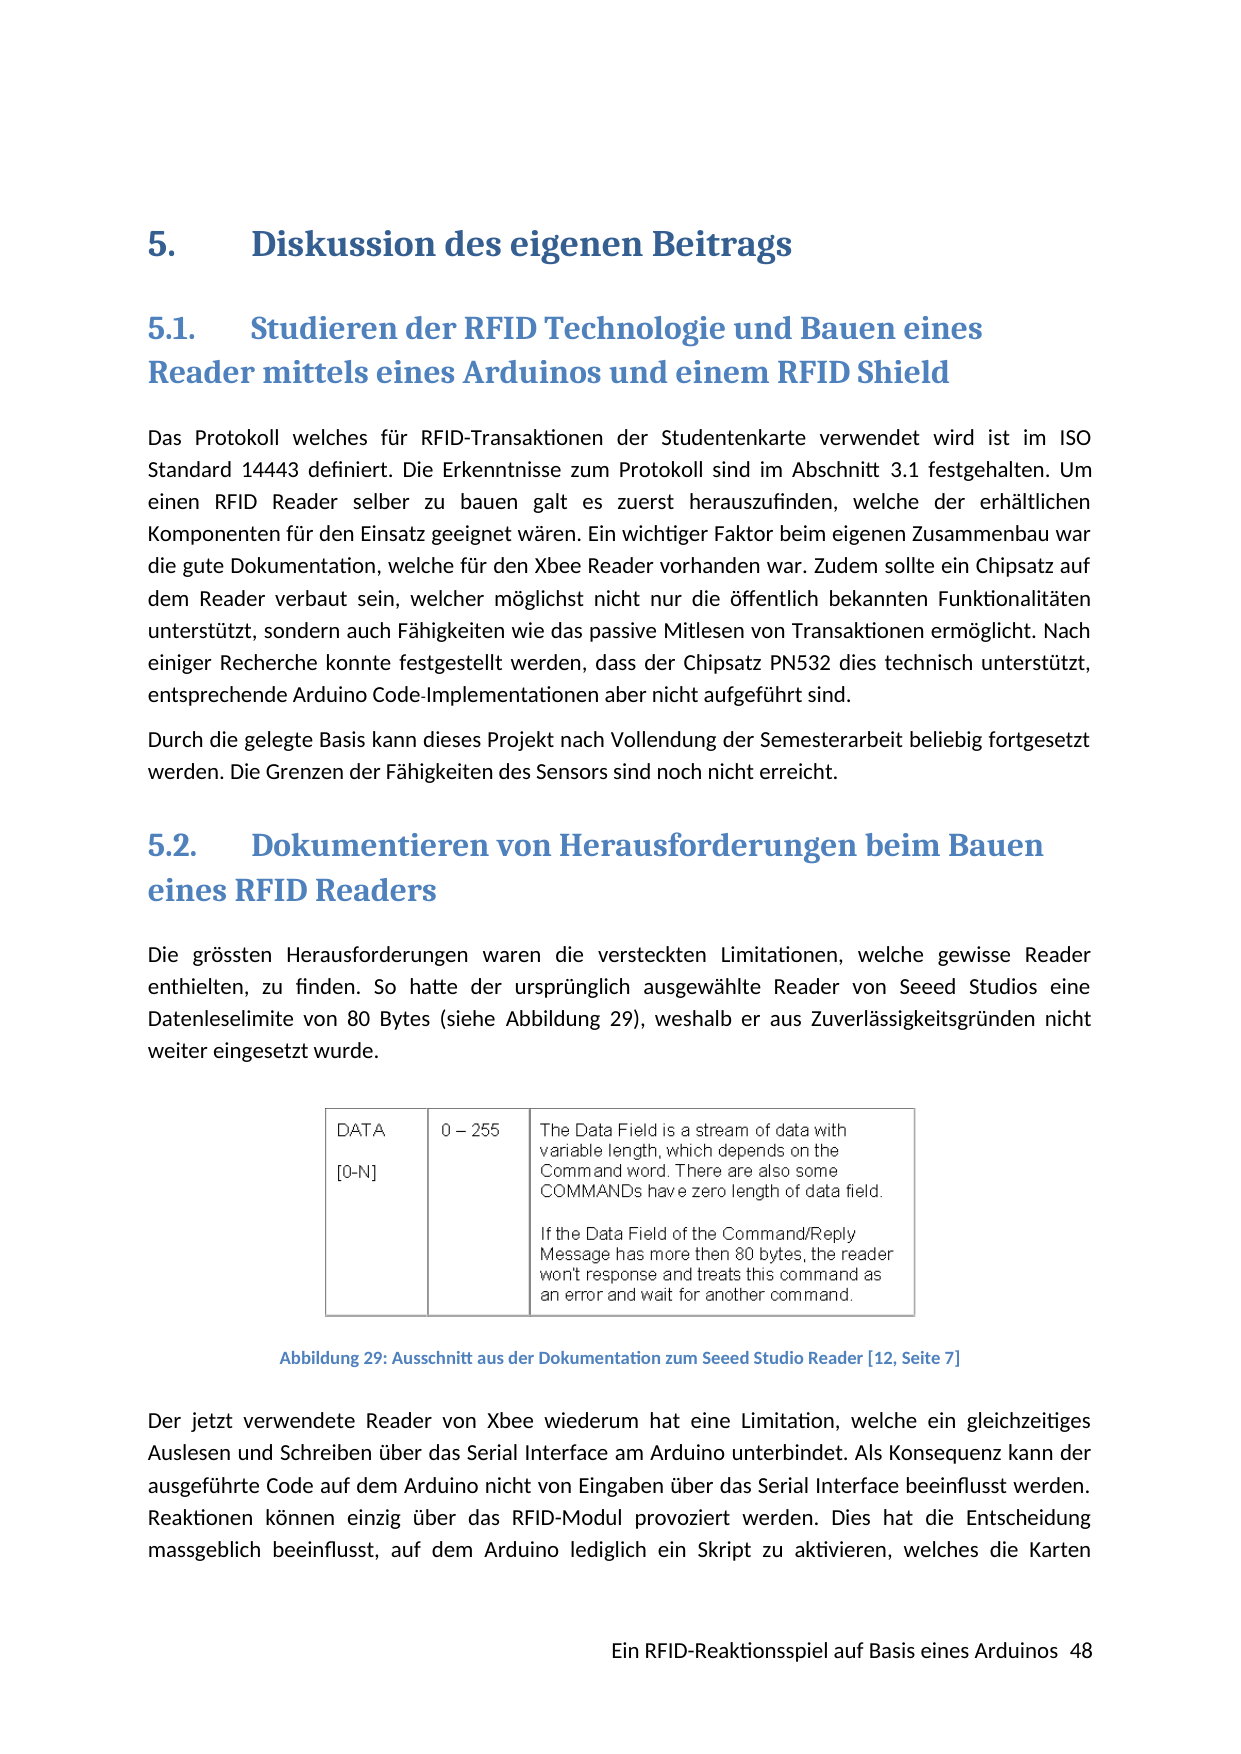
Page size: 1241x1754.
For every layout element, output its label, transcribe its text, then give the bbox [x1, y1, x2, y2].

subtitle Studieren der RFID Technologie und Bauen eines Reader mittels eines Arduinos und einem RFID Shield [148, 310, 1093, 392]
text Die grössten Herausforderungen waren die versteckten Limitationen, welche gewisse Reader enthielten, zu finden. So hatte der ursprünglich ausgewählte Reader von Seeed Studios eine Datenleselimite von 80 Bytes (siehe Abbildung 29), weshalb er aus Zuverlässigkeitsgründen nicht weiter eingesetzt wurde. [148, 940, 1093, 1064]
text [148, 1406, 1093, 1563]
picture [325, 1108, 916, 1317]
text Abbildung 29: Ausschnitt aus der Dokumentation zum Seeed Studio Reader [12, Seite 7] [148, 1346, 1093, 1369]
subtitle Dokumentieren von Herausforderungen beim Bauen eines RFID Readers [148, 827, 1093, 909]
text Das Protokoll welches für RFID-Transaktionen der Studentenkarte verwendet wird ist im ISO Standard 14443 definiert. Die Erkenntnisse zum Protokoll sind im Abschnitt 3.1 festgehalten. Um einen RFID Reader selber zu bauen galt es zuerst herauszufinden, welche der erhältlichen Komponenten für den Einsatz geeignet wären. Ein wichtiger Faktor beim eigenen Zusammenbau war die gute Dokumentation, welche für den Xbee Reader vorhanden war. Zudem sollte ein Chipsatz auf dem Reader verbaut sein, welcher möglichst nicht nur die öffentlich bekannten Funktionalitäten unterstützt, sondern auch Fähigkeiten wie das passive Mitlesen von Transaktionen ermöglicht. Nach einiger Recherche konnte festgestellt werden, dass der Chipsatz PN532 dies technisch unterstützt, entsprechende Arduino Code-Implementationen aber nicht aufgeführt sind. [148, 423, 1093, 708]
text Durch die gelegte Basis kann dieses Projekt nach Vollendung der Semesterarbeit beliebig fortgesetzt werden. Die Grenzen der Fähigkeiten des Sensors sind noch nicht erreicht. [148, 725, 1093, 785]
subtitle Diskussion des eigenen Beitrags [148, 223, 1093, 266]
